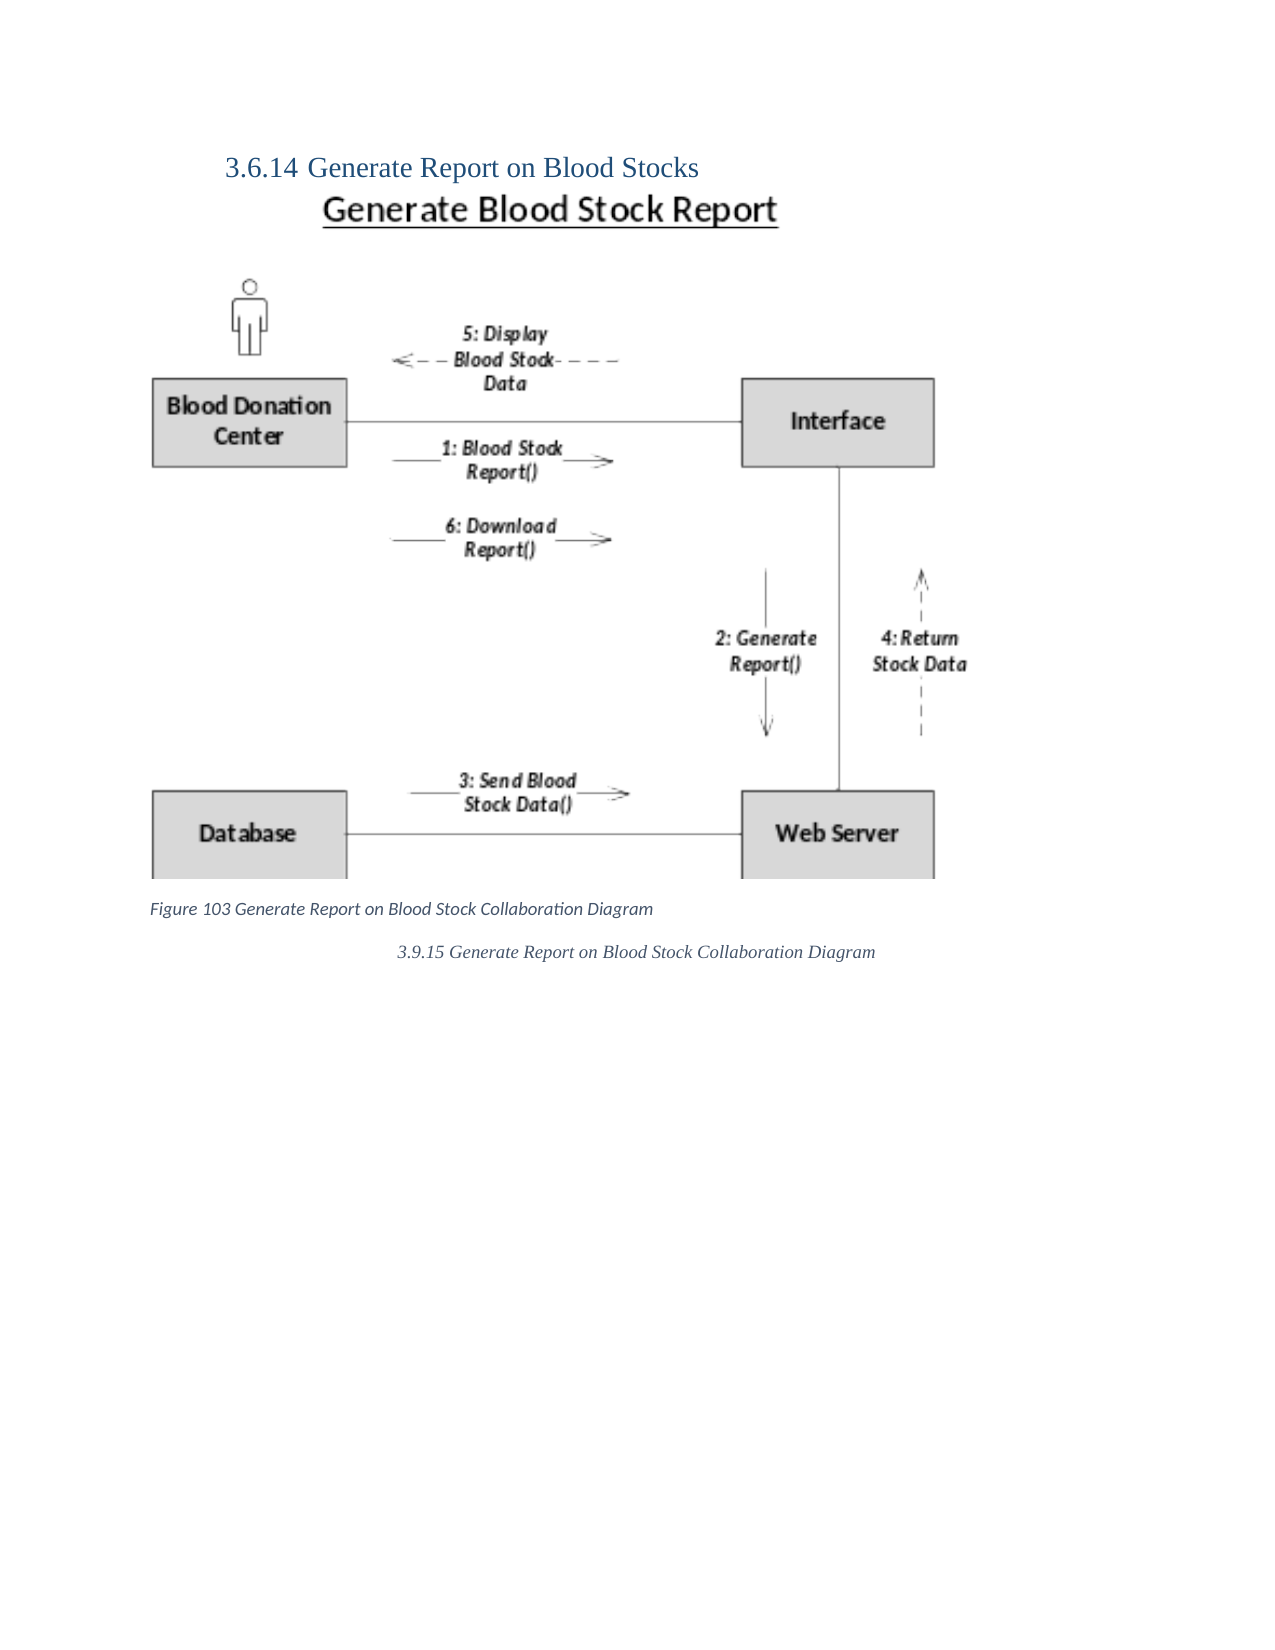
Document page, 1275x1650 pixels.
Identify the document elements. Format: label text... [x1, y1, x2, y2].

text 3.9.15 Generate Report on Blood Stock Collaboration Diagram [150, 941, 1125, 962]
subtitle Generate Report on Blood Stocks [225, 150, 1125, 183]
